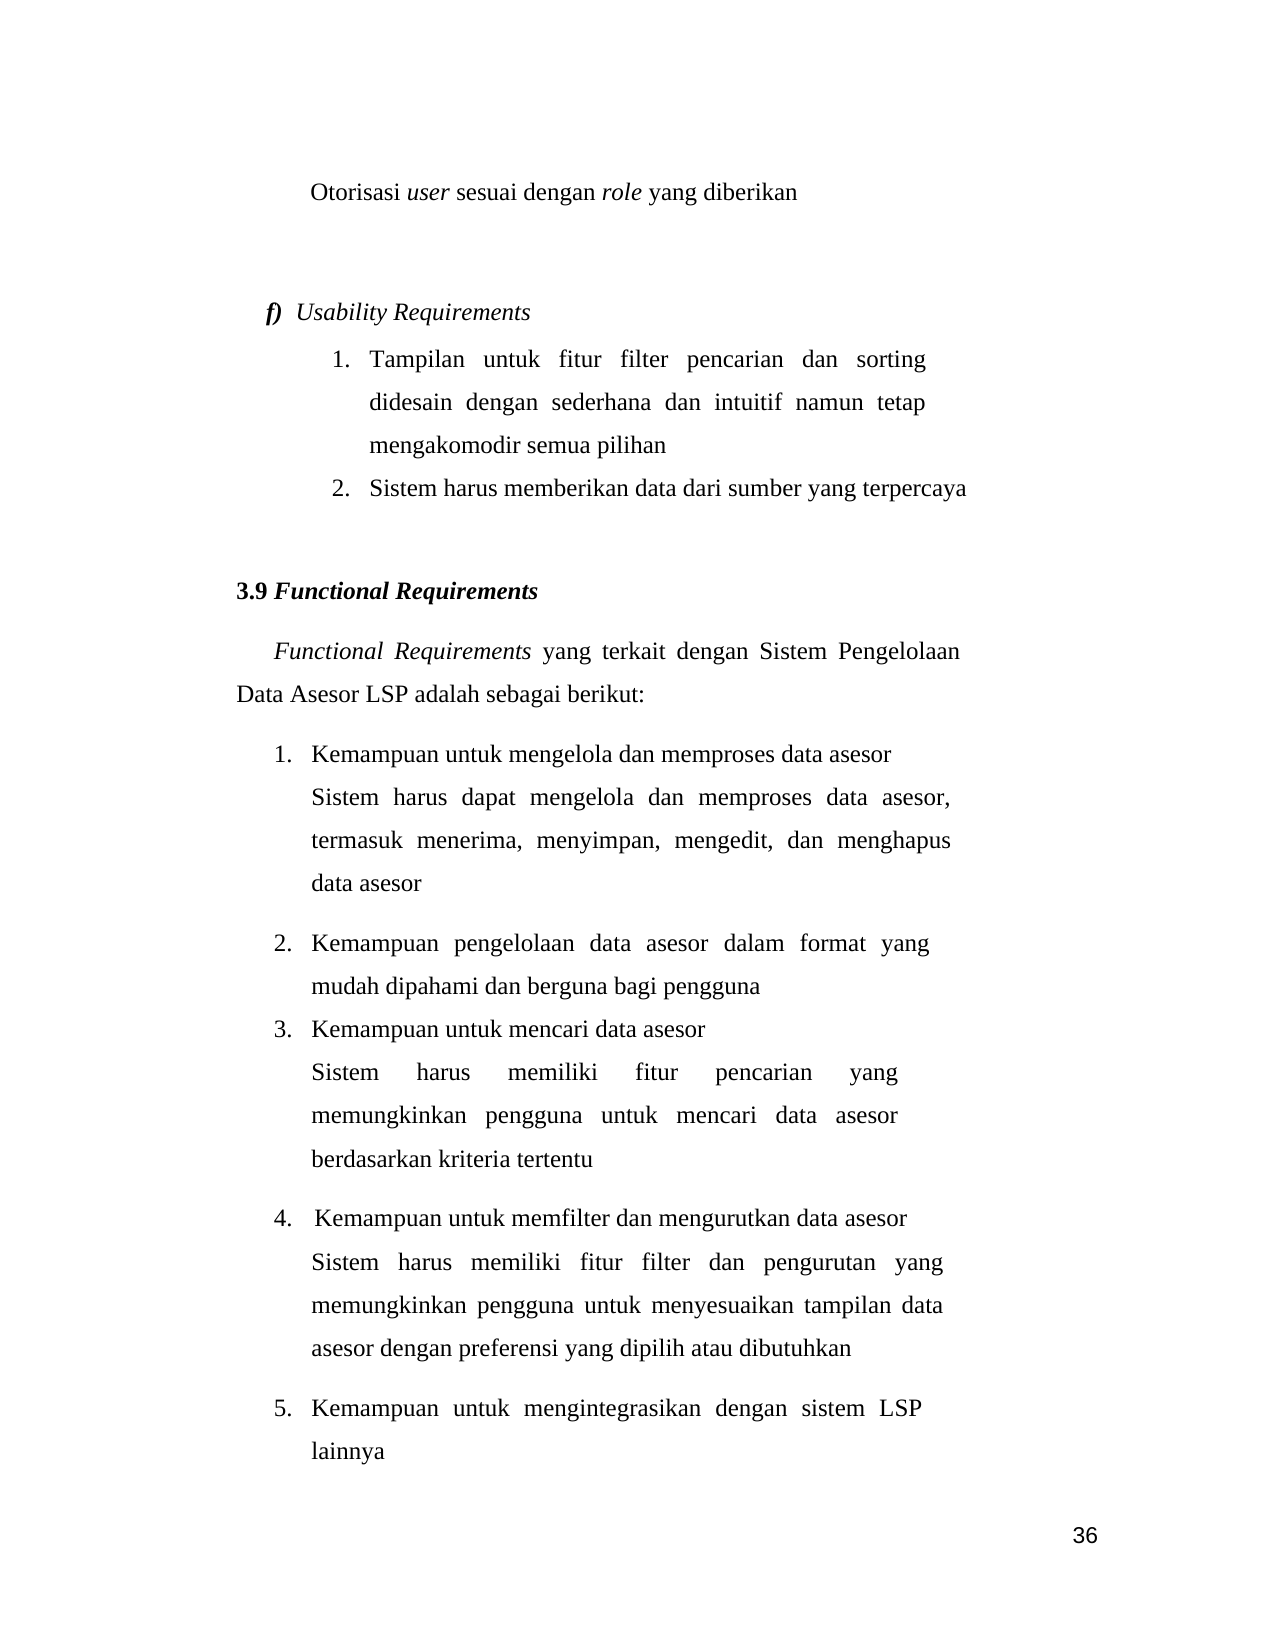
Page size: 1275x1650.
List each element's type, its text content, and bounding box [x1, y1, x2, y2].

text Sistem harus dapat mengelola dan memproses data asesor, termasuk menerima, menyimpan, mengedit, dan menghapus data asesor [311, 782, 951, 897]
list Kemampuan untuk memfilter dan mengurutkan data asesor [274, 1203, 944, 1232]
list Sistem harus memberikan data dari sumber yang terpercaya [332, 473, 1098, 502]
text Sistem harus memiliki fitur filter dan pengurutan yang memungkinkan pengguna untuk menyesuaikan tampilan data asesor dengan preferensi yang dipilih atau dibutuhkan [311, 1247, 944, 1362]
subtitle 3.9 Functional Requirements [236, 576, 1098, 605]
list Tampilan untuk fitur filter pencarian dan sorting didesain dengan sederhana dan intuitif namun tetap mengakomodir semua pilihan [332, 344, 926, 459]
list Kemampuan pengelolaan data asesor dalam format yang mudah dipahami dan berguna bagi pengguna [274, 928, 930, 1000]
text Otorisasi user sesuai dengan role yang diberikan [310, 177, 1098, 206]
text Sistem harus memiliki fitur pencarian yang memungkinkan pengguna untuk mencari data asesor berdasarkan kriteria tertentu [311, 1057, 898, 1172]
list Kemampuan untuk mengintegrasikan dengan sistem LSP lainnya [274, 1393, 923, 1464]
list Usability Requirements [266, 297, 1098, 326]
list Kemampuan untuk mengelola dan memproses data asesor [274, 739, 951, 768]
list Kemampuan untuk mencari data asesor [274, 1014, 898, 1043]
text Functional Requirements yang terkait dengan Sistem Pengelolaan Data Asesor LSP adalah sebagai berikut: [236, 636, 960, 708]
